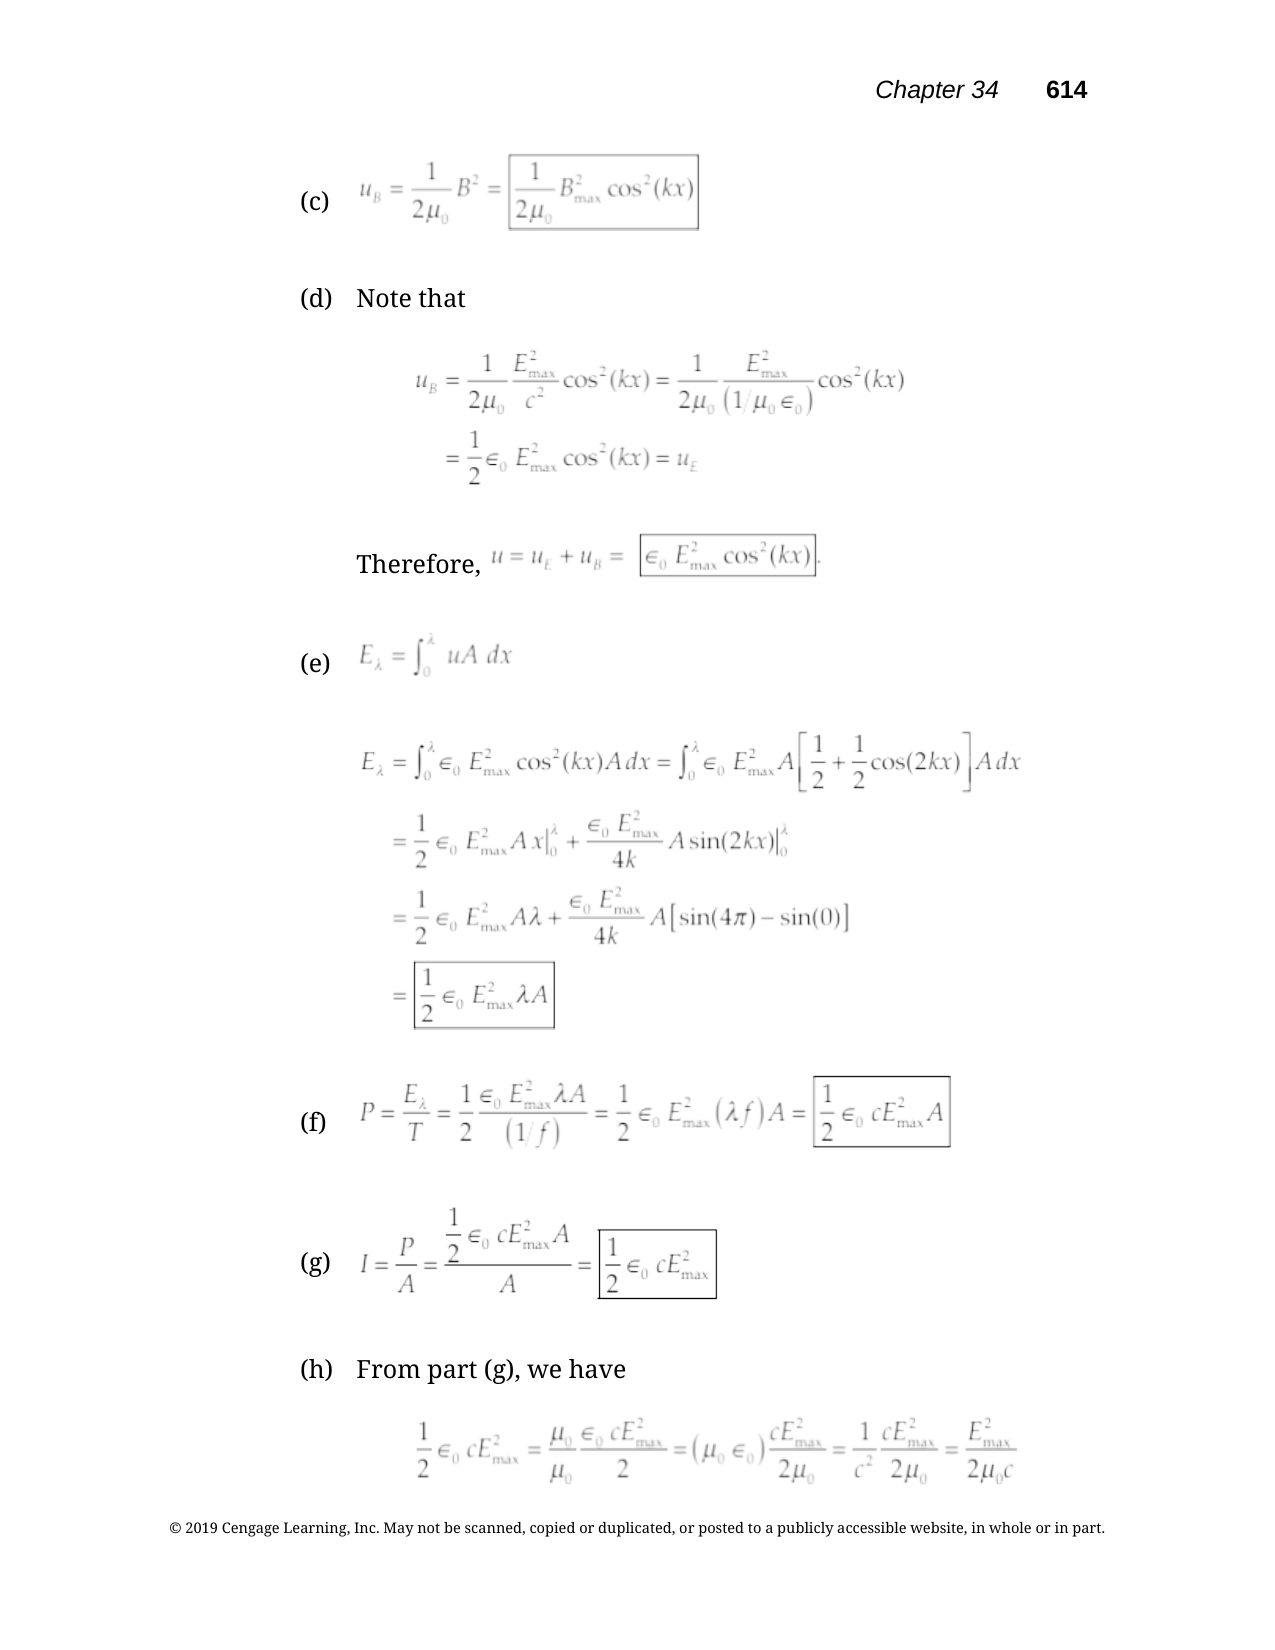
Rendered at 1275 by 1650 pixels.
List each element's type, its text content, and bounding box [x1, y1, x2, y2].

text (f) [187, 1072, 1087, 1172]
text (c) [187, 150, 1087, 251]
text Therefore, [187, 529, 1087, 599]
text (d) Note that [187, 280, 1087, 314]
text (h) From part (g), we have [187, 1352, 1087, 1386]
text (g) [187, 1202, 1087, 1322]
text (e) [187, 628, 1087, 698]
